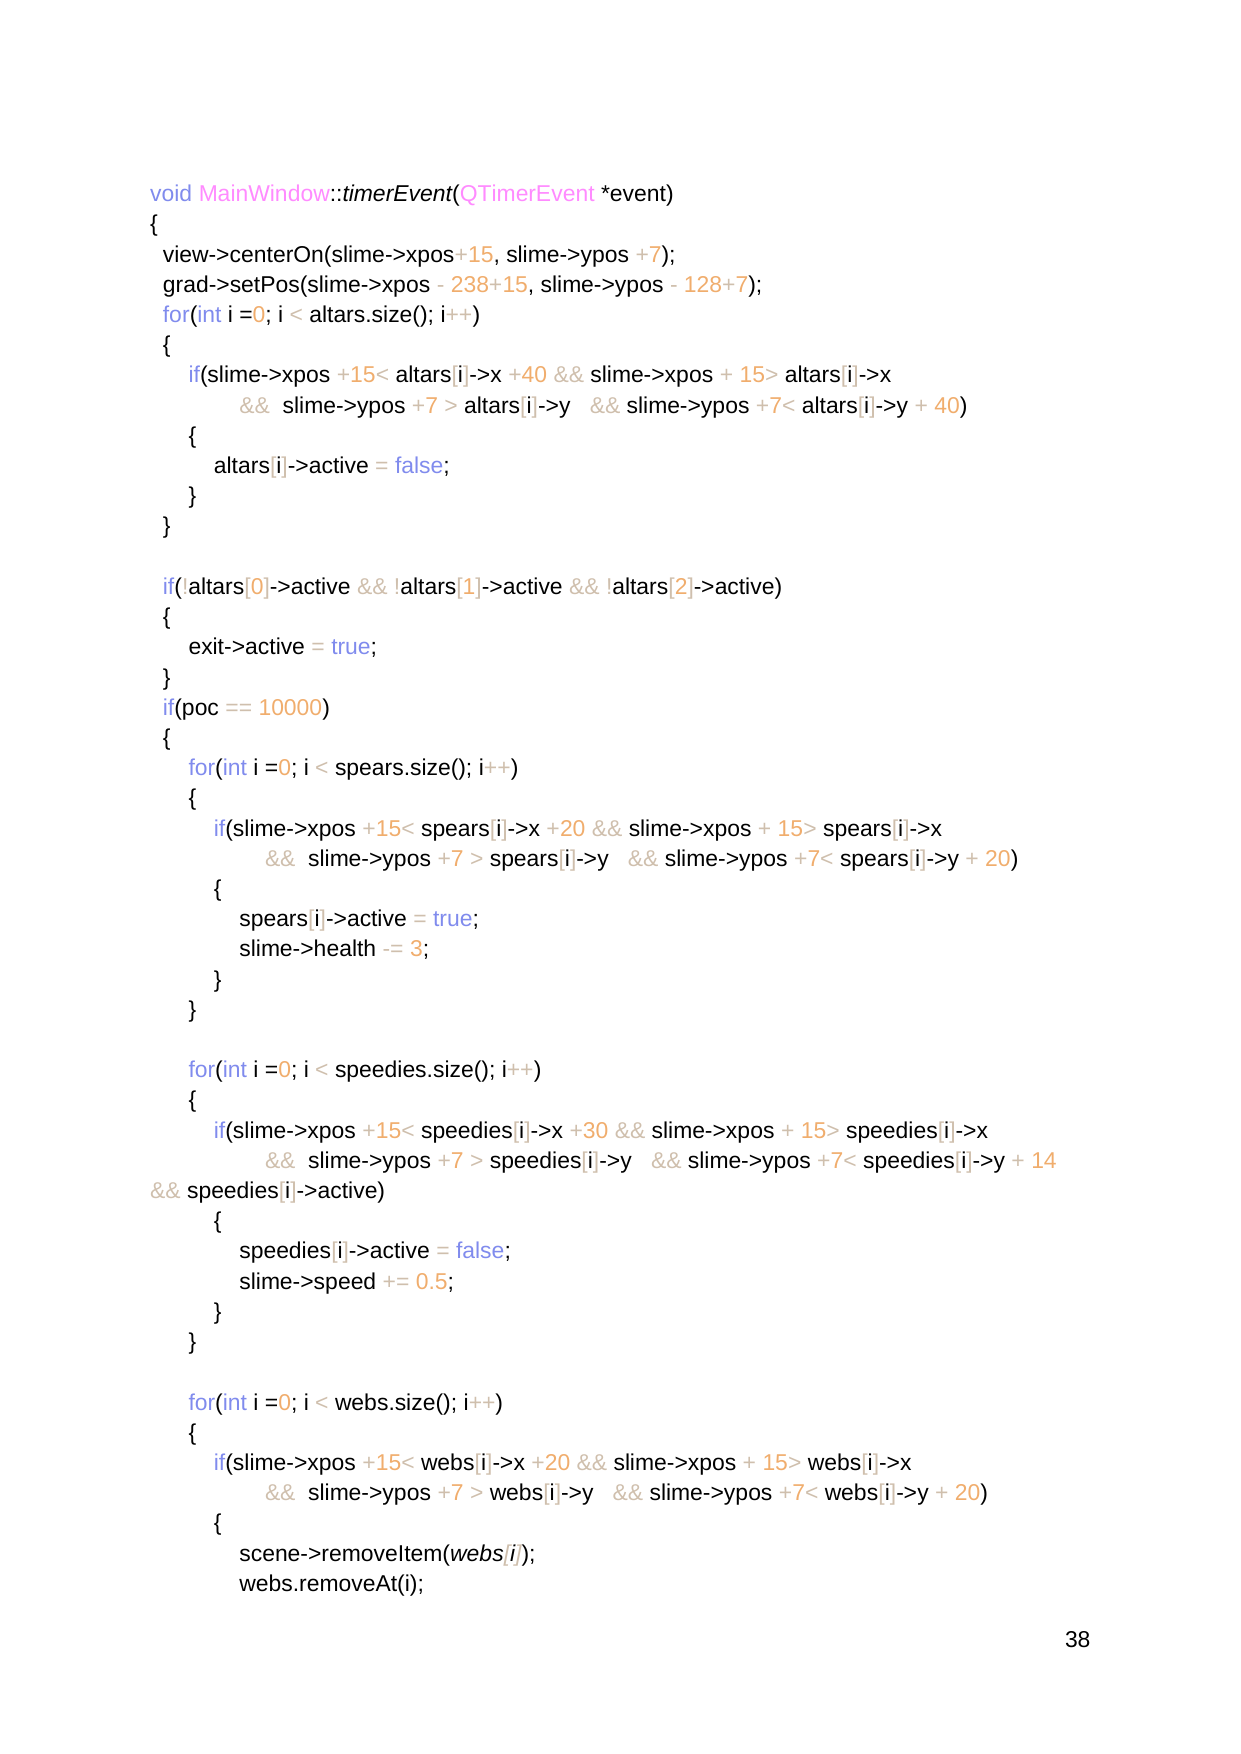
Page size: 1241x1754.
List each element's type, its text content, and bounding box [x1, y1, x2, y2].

text if(slime->xpos +15< spears[i]->x +20 && slime->xpos + 15> spears[i]->x [150, 814, 1090, 841]
text view->centerOn(slime->xpos+15, slime->ypos +7); [150, 241, 1090, 267]
text slime->health -= 3; [150, 935, 1090, 962]
text { [150, 1419, 1090, 1445]
text { [150, 724, 1090, 750]
text { [150, 1086, 1090, 1113]
text { [150, 603, 1090, 629]
text { [150, 331, 1090, 358]
text { [150, 422, 1090, 448]
text void MainWindow::timerEvent(QTimerEvent *event) [150, 180, 1090, 207]
text && slime->ypos +7 > altars[i]->y && slime->ypos +7< altars[i]->y + 40) [150, 392, 1090, 418]
text { [150, 875, 1090, 901]
text for(int i =0; i < speedies.size(); i++) [150, 1056, 1090, 1083]
text } [150, 996, 1090, 1022]
text && slime->ypos +7 > spears[i]->y && slime->ypos +7< spears[i]->y + 20) [150, 845, 1090, 871]
text && slime->ypos +7 > speedies[i]->y && slime->ypos +7< speedies[i]->y + 14 && speedies[i]->active) [150, 1147, 1090, 1203]
text } [150, 966, 1090, 992]
text webs.removeAt(i); [150, 1570, 1090, 1596]
text } [150, 482, 1090, 509]
text for(int i =0; i < altars.size(); i++) [150, 301, 1090, 327]
text } [150, 512, 1090, 539]
text exit->active = true; [150, 633, 1090, 660]
text if(poc == 10000) [150, 694, 1090, 720]
text altars[i]->active = false; [150, 452, 1090, 478]
text slime->speed += 0.5; [150, 1268, 1090, 1294]
text } [150, 663, 1090, 690]
text speedies[i]->active = false; [150, 1237, 1090, 1264]
text { [150, 210, 1090, 237]
text if(slime->xpos +15< speedies[i]->x +30 && slime->xpos + 15> speedies[i]->x [150, 1117, 1090, 1143]
text { [150, 1509, 1090, 1536]
text { [150, 784, 1090, 811]
text } [150, 1328, 1090, 1354]
text && slime->ypos +7 > webs[i]->y && slime->ypos +7< webs[i]->y + 20) [150, 1479, 1090, 1506]
text } [150, 1298, 1090, 1324]
text { [150, 1207, 1090, 1234]
text if(!altars[0]->active && !altars[1]->active && !altars[2]->active) [150, 573, 1090, 599]
text for(int i =0; i < spears.size(); i++) [150, 754, 1090, 781]
text scene->removeItem(webs[i]); [150, 1539, 1090, 1566]
text if(slime->xpos +15< altars[i]->x +40 && slime->xpos + 15> altars[i]->x [150, 361, 1090, 388]
text if(slime->xpos +15< webs[i]->x +20 && slime->xpos + 15> webs[i]->x [150, 1449, 1090, 1475]
text spears[i]->active = true; [150, 905, 1090, 932]
text grad->setPos(slime->xpos - 238+15, slime->ypos - 128+7); [150, 271, 1090, 297]
text for(int i =0; i < webs.size(); i++) [150, 1388, 1090, 1415]
